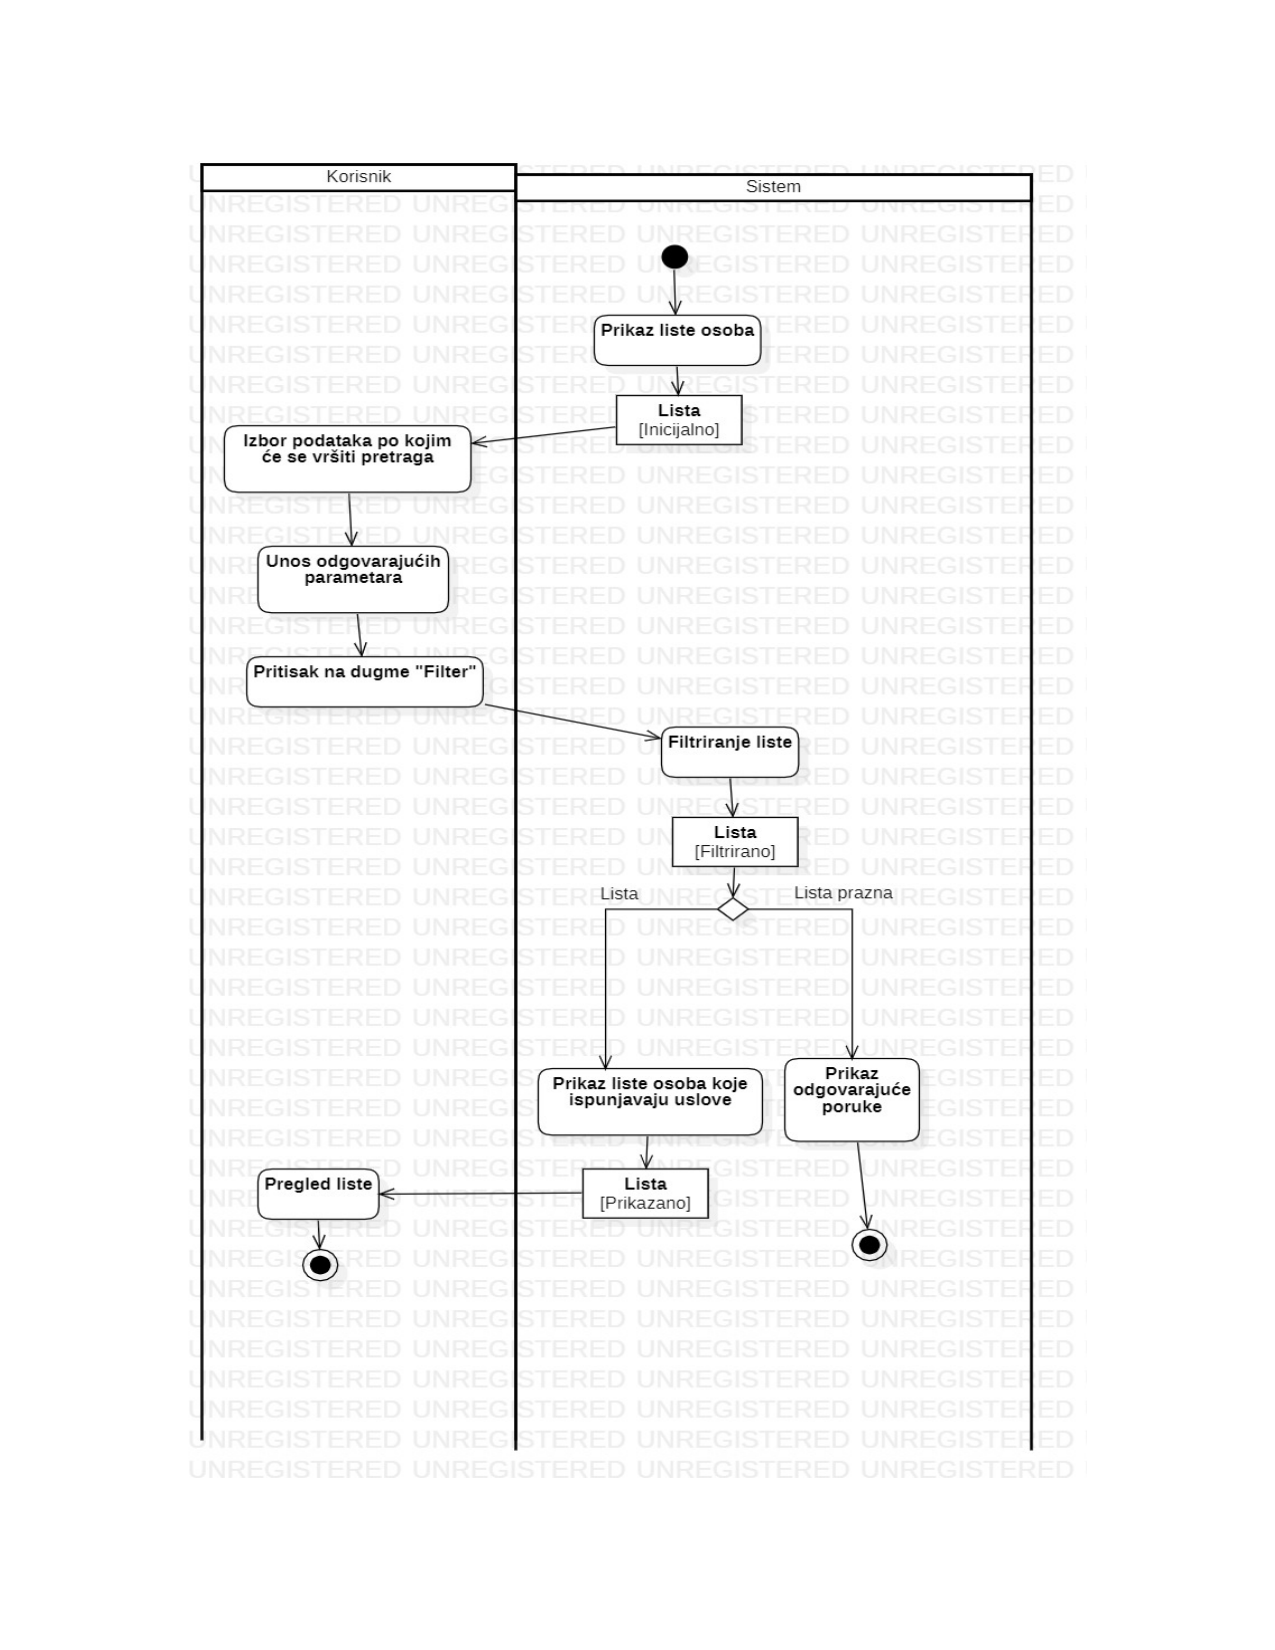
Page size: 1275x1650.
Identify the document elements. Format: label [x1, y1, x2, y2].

picture [188, 152, 1087, 1500]
